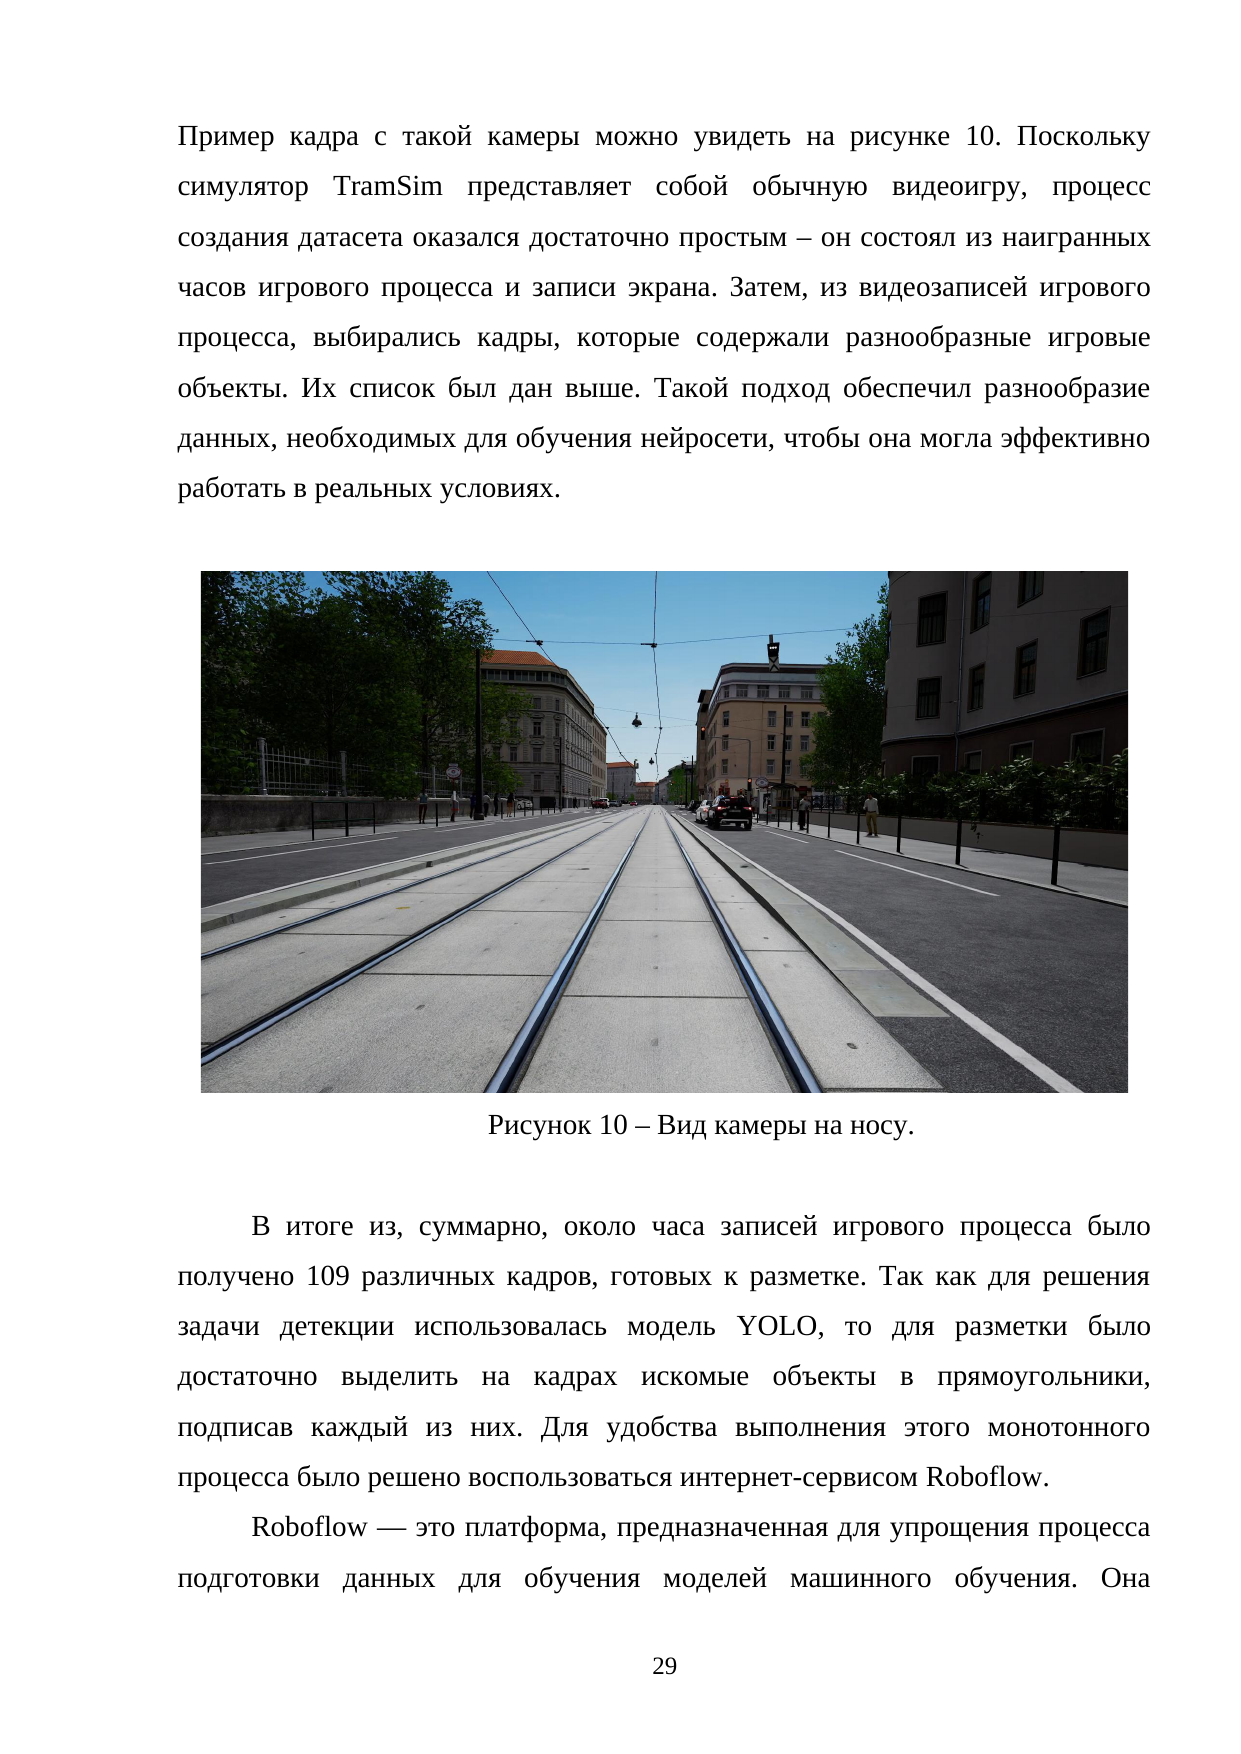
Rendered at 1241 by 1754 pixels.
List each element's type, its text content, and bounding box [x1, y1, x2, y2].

text В итоге из, суммарно, около часа записей игрового процесса было получено 109 различных кадров, готовых к разметке. Так как для решения задачи детекции использовалась модель YOLO, то для разметки было достаточно выделить на кадрах искомые объекты в прямоугольники, подписав каждый из них. Для удобства выполнения этого монотонного процесса было решено воспользоваться интернет-сервисом Roboflow. [177, 1208, 1152, 1493]
text Рисунок 10 – Вид камеры на носу. [177, 1107, 1152, 1141]
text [177, 1509, 1152, 1593]
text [177, 118, 1152, 504]
picture [200, 571, 1129, 1093]
